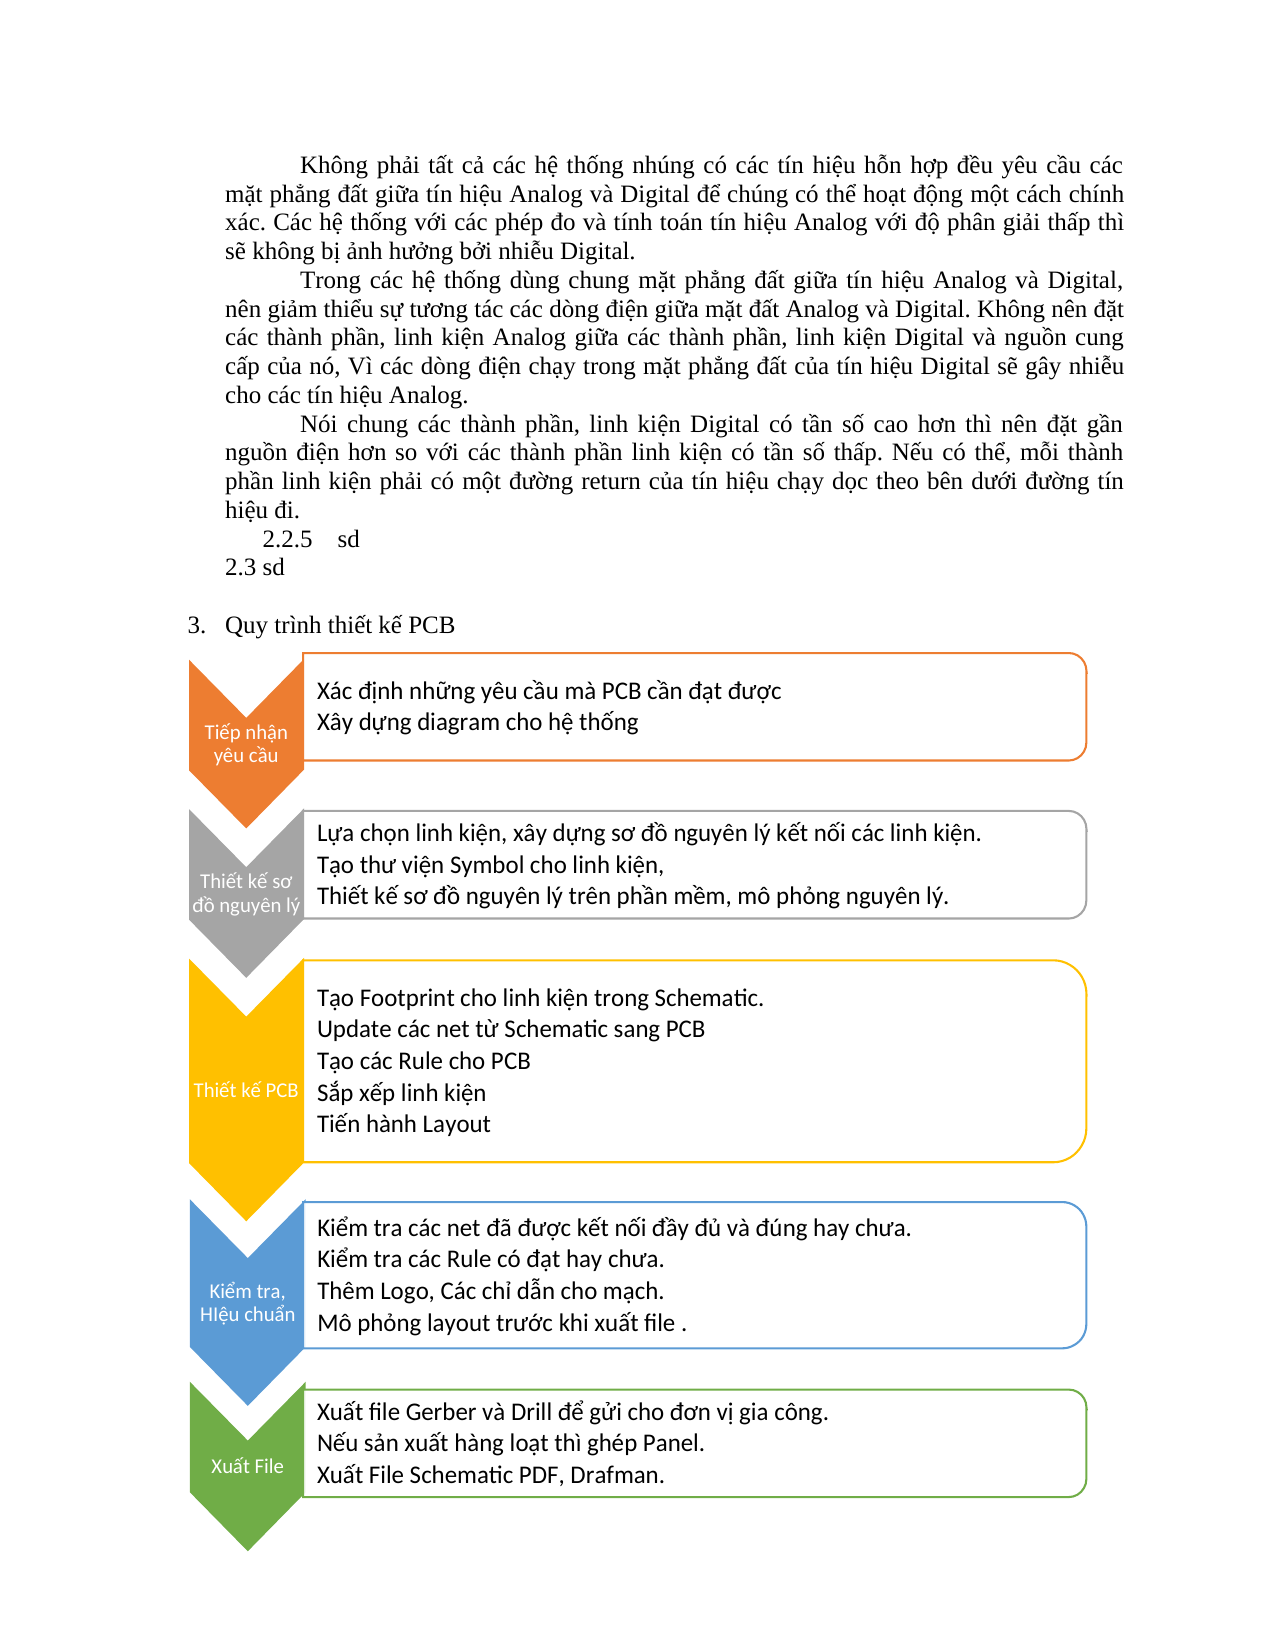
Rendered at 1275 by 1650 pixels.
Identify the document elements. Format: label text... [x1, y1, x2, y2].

text Trong các hệ thống dùng chung mặt phẳng đất giữa tín hiệu Analog và Digital, nên giảm thiểu sự tương tác các dòng điện giữa mặt đất Analog và Digital. Không nên đặt các thành phần, linh kiện Analog giữa các thành phần, linh kiện Digital và nguồn cung cấp của nó, Vì các dòng điện chạy trong mặt phẳng đất của tín hiệu Digital sẽ gây nhiễu cho các tín hiệu Analog. [225, 265, 1125, 409]
list Quy trình thiết kế PCB [187, 610, 1125, 639]
list sd [262, 524, 1125, 552]
list sd [225, 552, 1125, 581]
text Không phải tất cả các hệ thống nhúng có các tín hiệu hỗn hợp đều yêu cầu các mặt phẳng đất giữa tín hiệu Analog và Digital để chúng có thể hoạt động một cách chính xác. Các hệ thống với các phép đo và tính toán tín hiệu Analog với độ phân giải thấp thì sẽ không bị ảnh hưởng bởi nhiễu Digital. [225, 150, 1125, 265]
text Nói chung các thành phần, linh kiện Digital có tần số cao hơn thì nên đặt gần nguồn điện hơn so với các thành phần linh kiện có tần số thấp. Nếu có thể, mỗi thành phần linh kiện phải có một đường return của tín hiệu chạy dọc theo bên dưới đường tín hiệu đi. [225, 409, 1125, 524]
